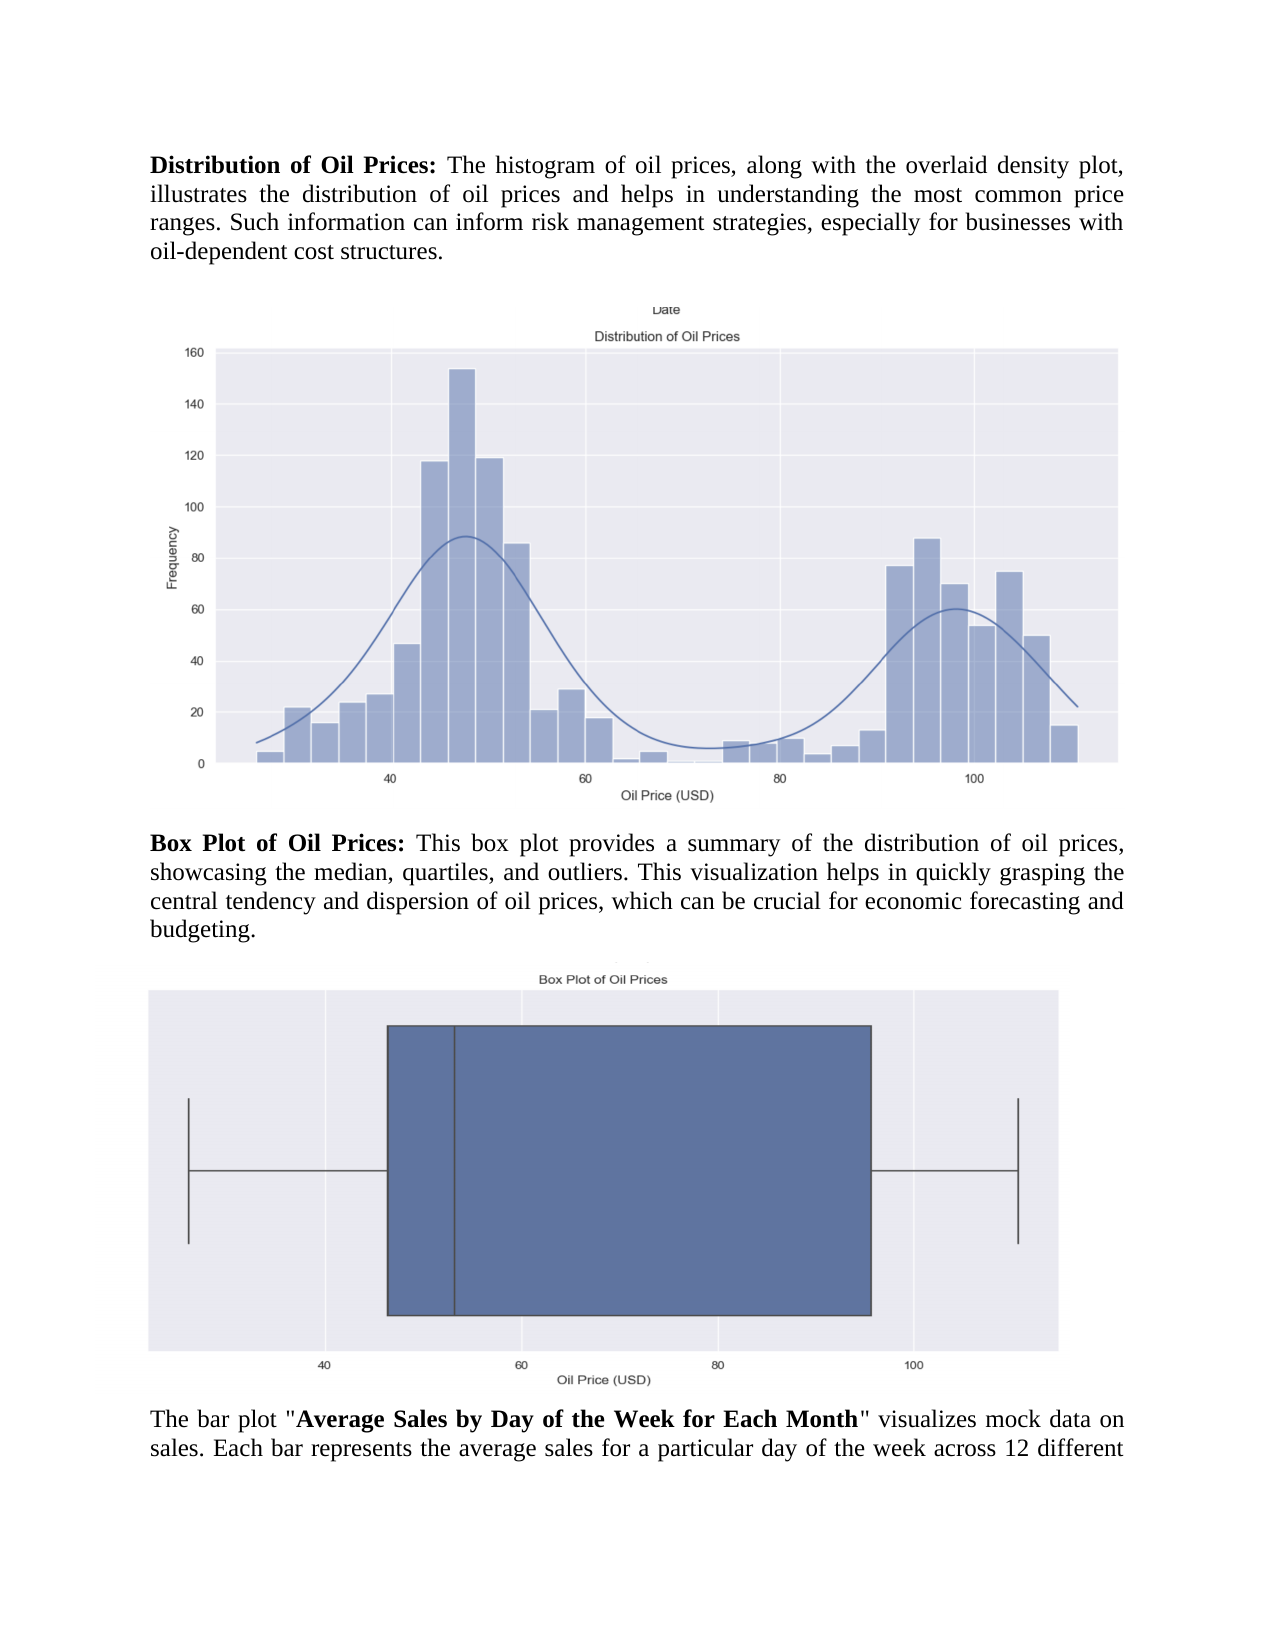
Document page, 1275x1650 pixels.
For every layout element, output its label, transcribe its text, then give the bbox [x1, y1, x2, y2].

text Distribution of Oil Prices: The histogram of oil prices, along with the overlaid density plot, illustrates the distribution of oil prices and helps in understanding the most common price ranges. Such information can inform risk management strategies, especially for businesses with oil-dependent cost structures. [150, 150, 1125, 265]
picture [95, 962, 1071, 1394]
picture [150, 307, 1125, 809]
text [150, 1404, 1125, 1462]
text Box Plot of Oil Prices: This box plot provides a summary of the distribution of oil prices, showcasing the median, quartiles, and outliers. This visualization helps in quickly grasping the central tendency and dispersion of oil prices, which can be crucial for economic forecasting and budgeting. [150, 828, 1125, 943]
